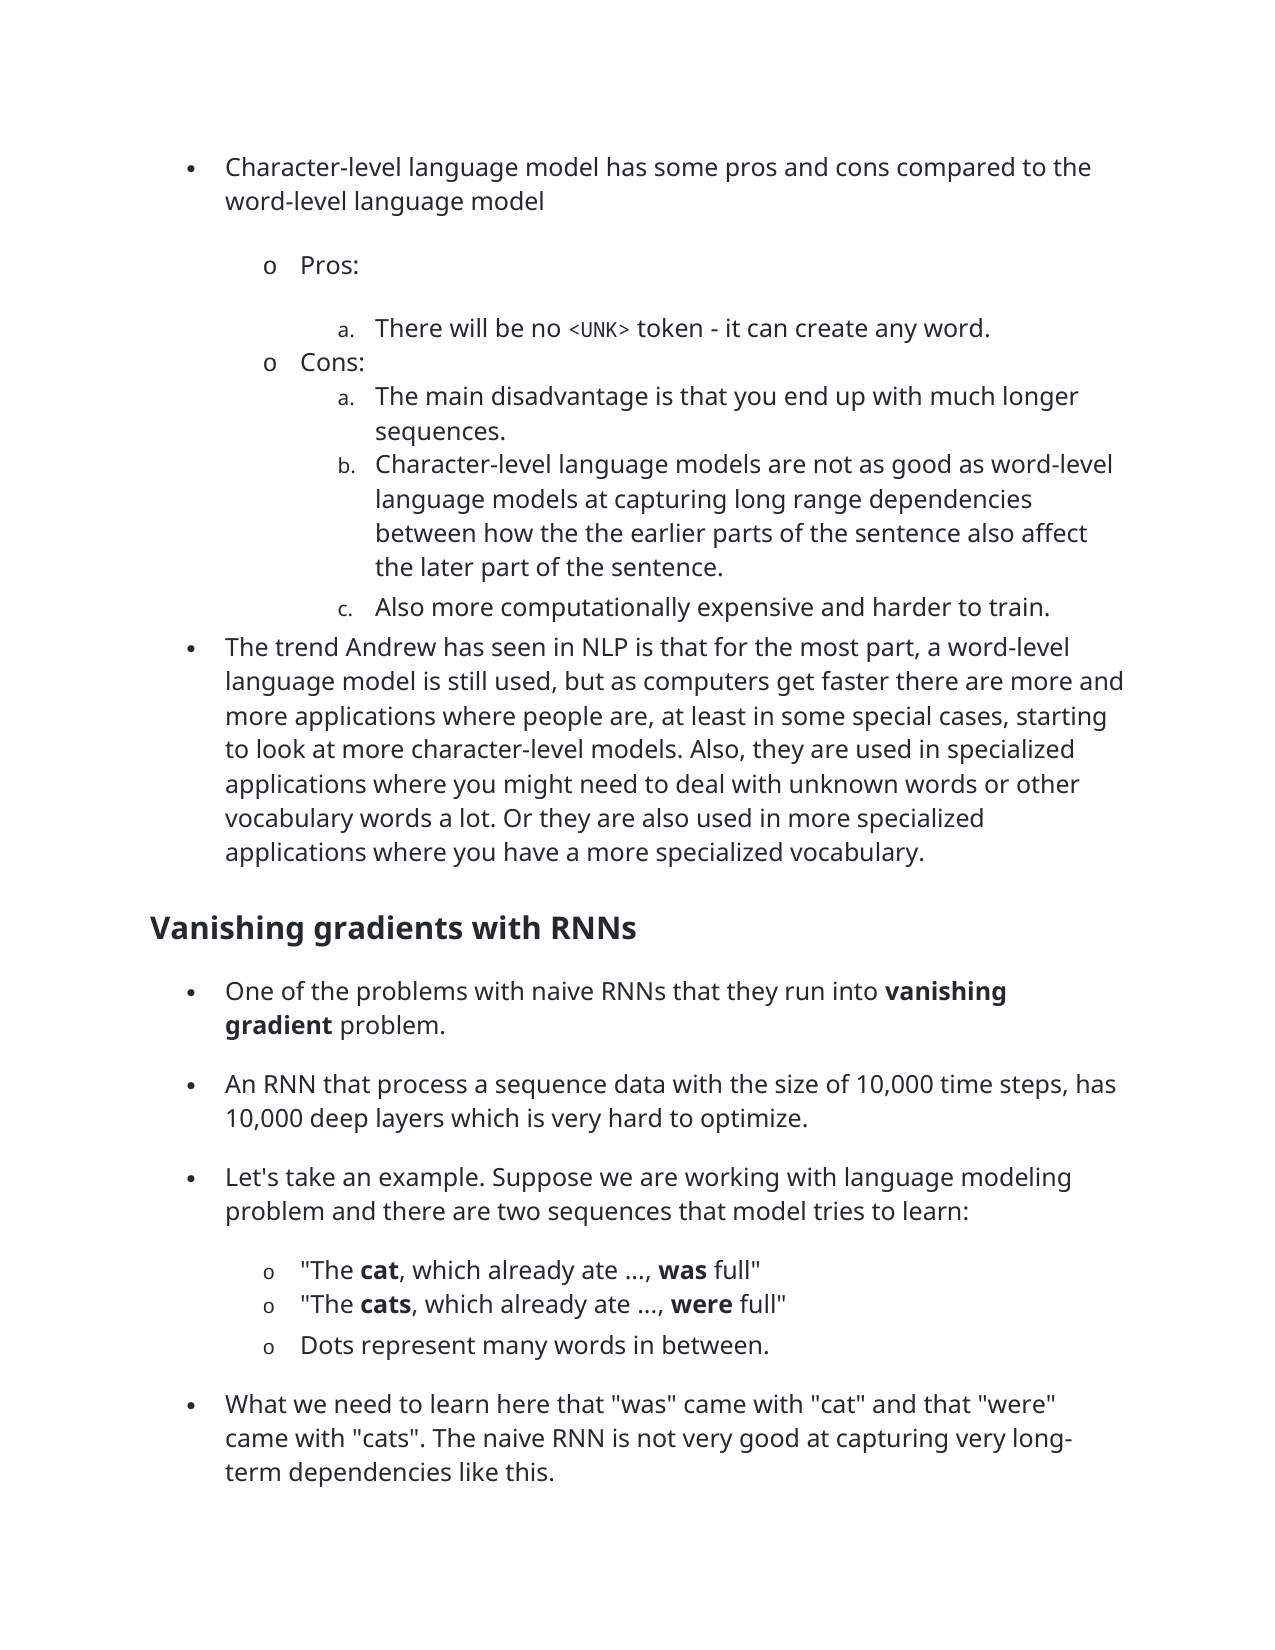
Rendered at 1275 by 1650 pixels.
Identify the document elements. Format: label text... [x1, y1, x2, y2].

list One of the problems with naive RNNs that they run into vanishing gradient problem. [187, 973, 1125, 1042]
list Character-level language models are not as good as word-level language models at capturing long range dependencies between how the the earlier parts of the sentence also affect the later part of the sentence. [337, 447, 1125, 583]
list "The cats, which already ate ..., were full" [262, 1287, 1125, 1321]
list The trend Andrew has seen in NLP is that for the most part, a word-level language model is still used, but as computers get faster there are more and more applications where people are, at least in some special cases, starting to look at more character-level models. Also, they are used in specialized applications where you might need to deal with unknown words or other vocabulary words a lot. Or they are also used in more specialized applications where you have a more specialized vocabulary. [187, 630, 1125, 868]
list Also more computationally expensive and harder to train. [337, 590, 1125, 624]
list The main disadvantage is that you end up with much longer sequences. [337, 379, 1125, 447]
text Vanishing gradients with RNNs [150, 906, 1125, 948]
list Pros: [262, 247, 1125, 282]
list Let's take an example. Suppose we are working with language modeling problem and there are two sequences that model tries to learn: [187, 1160, 1125, 1228]
list "The cat, which already ate ..., was full" [262, 1253, 1125, 1287]
list What we need to learn here that "was" came with "cat" and that "were" came with "cats". The naive RNN is not very good at capturing very long-term dependencies like this. [187, 1386, 1125, 1488]
list There will be no <UNK> token - it can create any word. [337, 311, 1125, 345]
list An RNN that process a sequence data with the size of 10,000 time steps, has 10,000 deep layers which is very hard to optimize. [187, 1067, 1125, 1135]
list Cons: [262, 345, 1125, 379]
list Dots represent many words in between. [262, 1327, 1125, 1361]
list Character-level language model has some pros and cons compared to the word-level language model [187, 150, 1125, 218]
